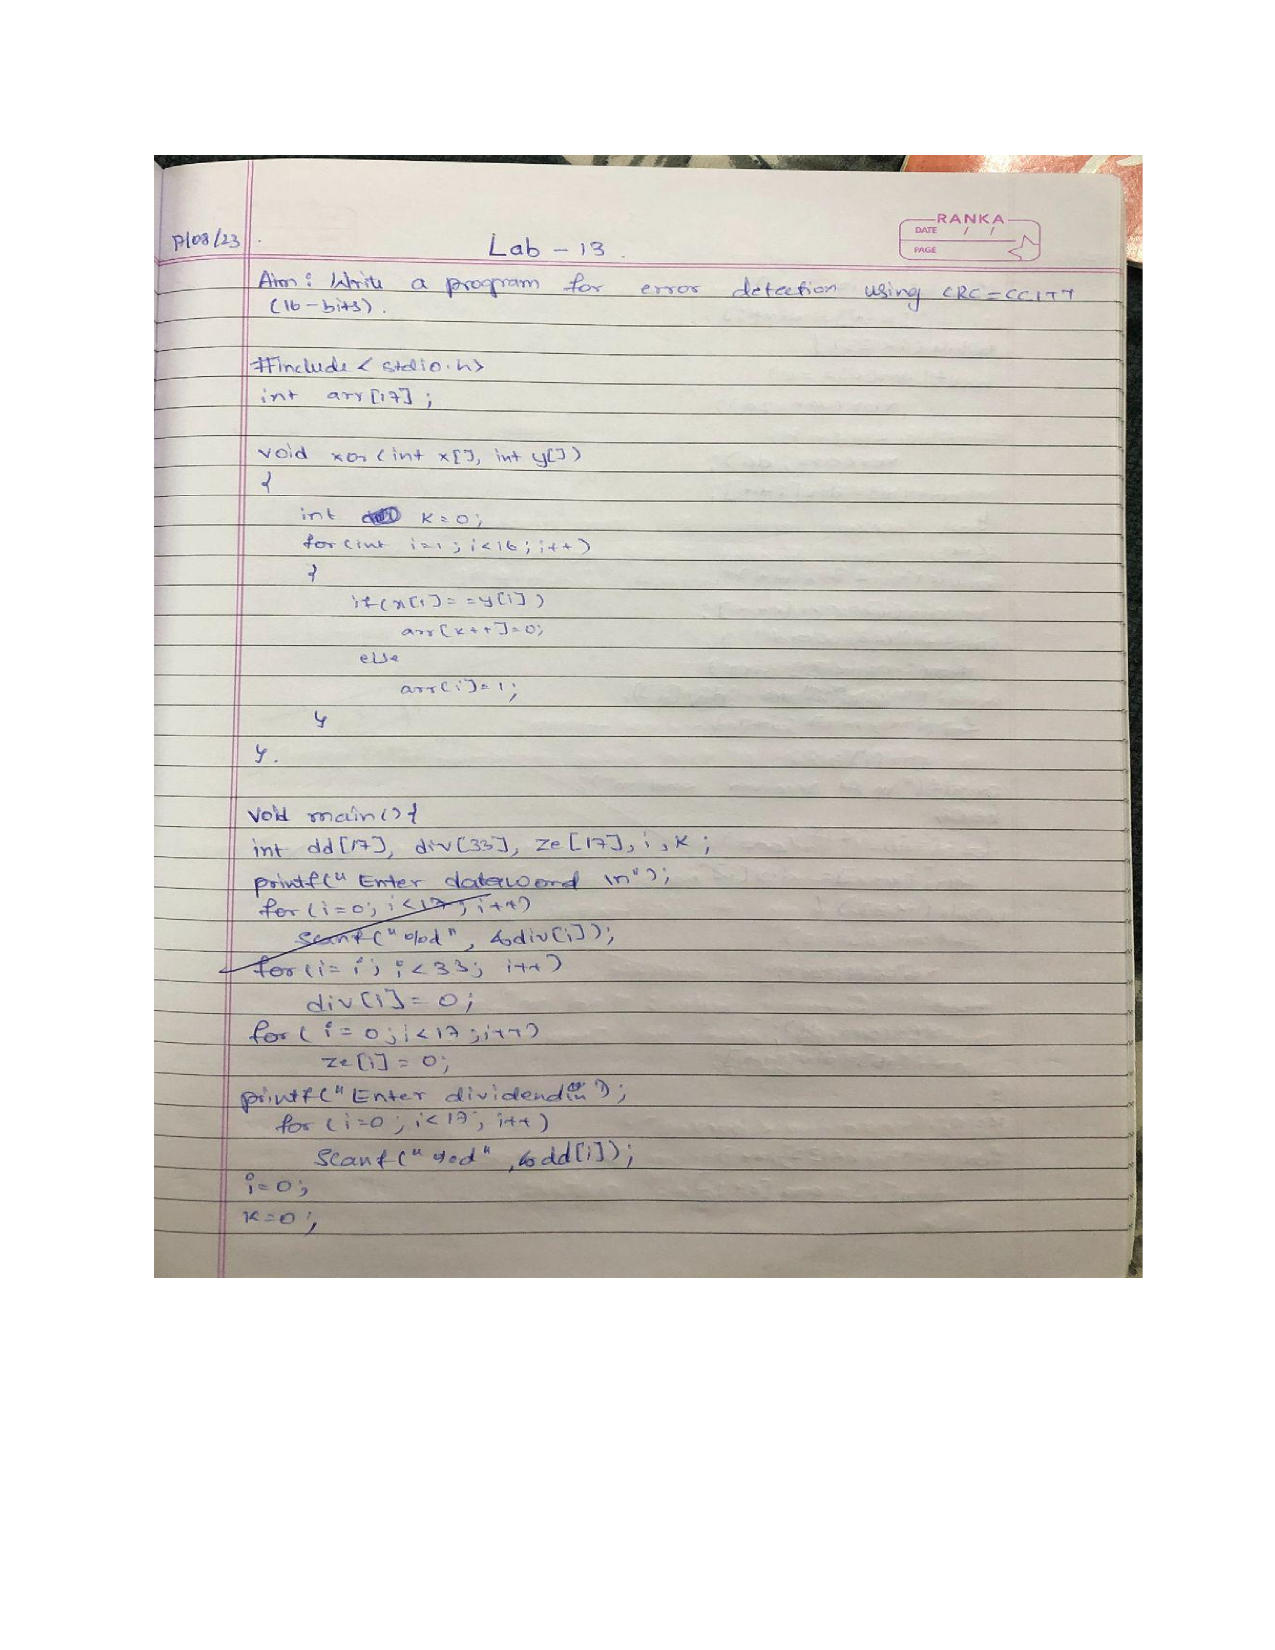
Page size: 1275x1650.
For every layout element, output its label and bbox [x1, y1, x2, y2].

picture [153, 154, 1143, 1278]
